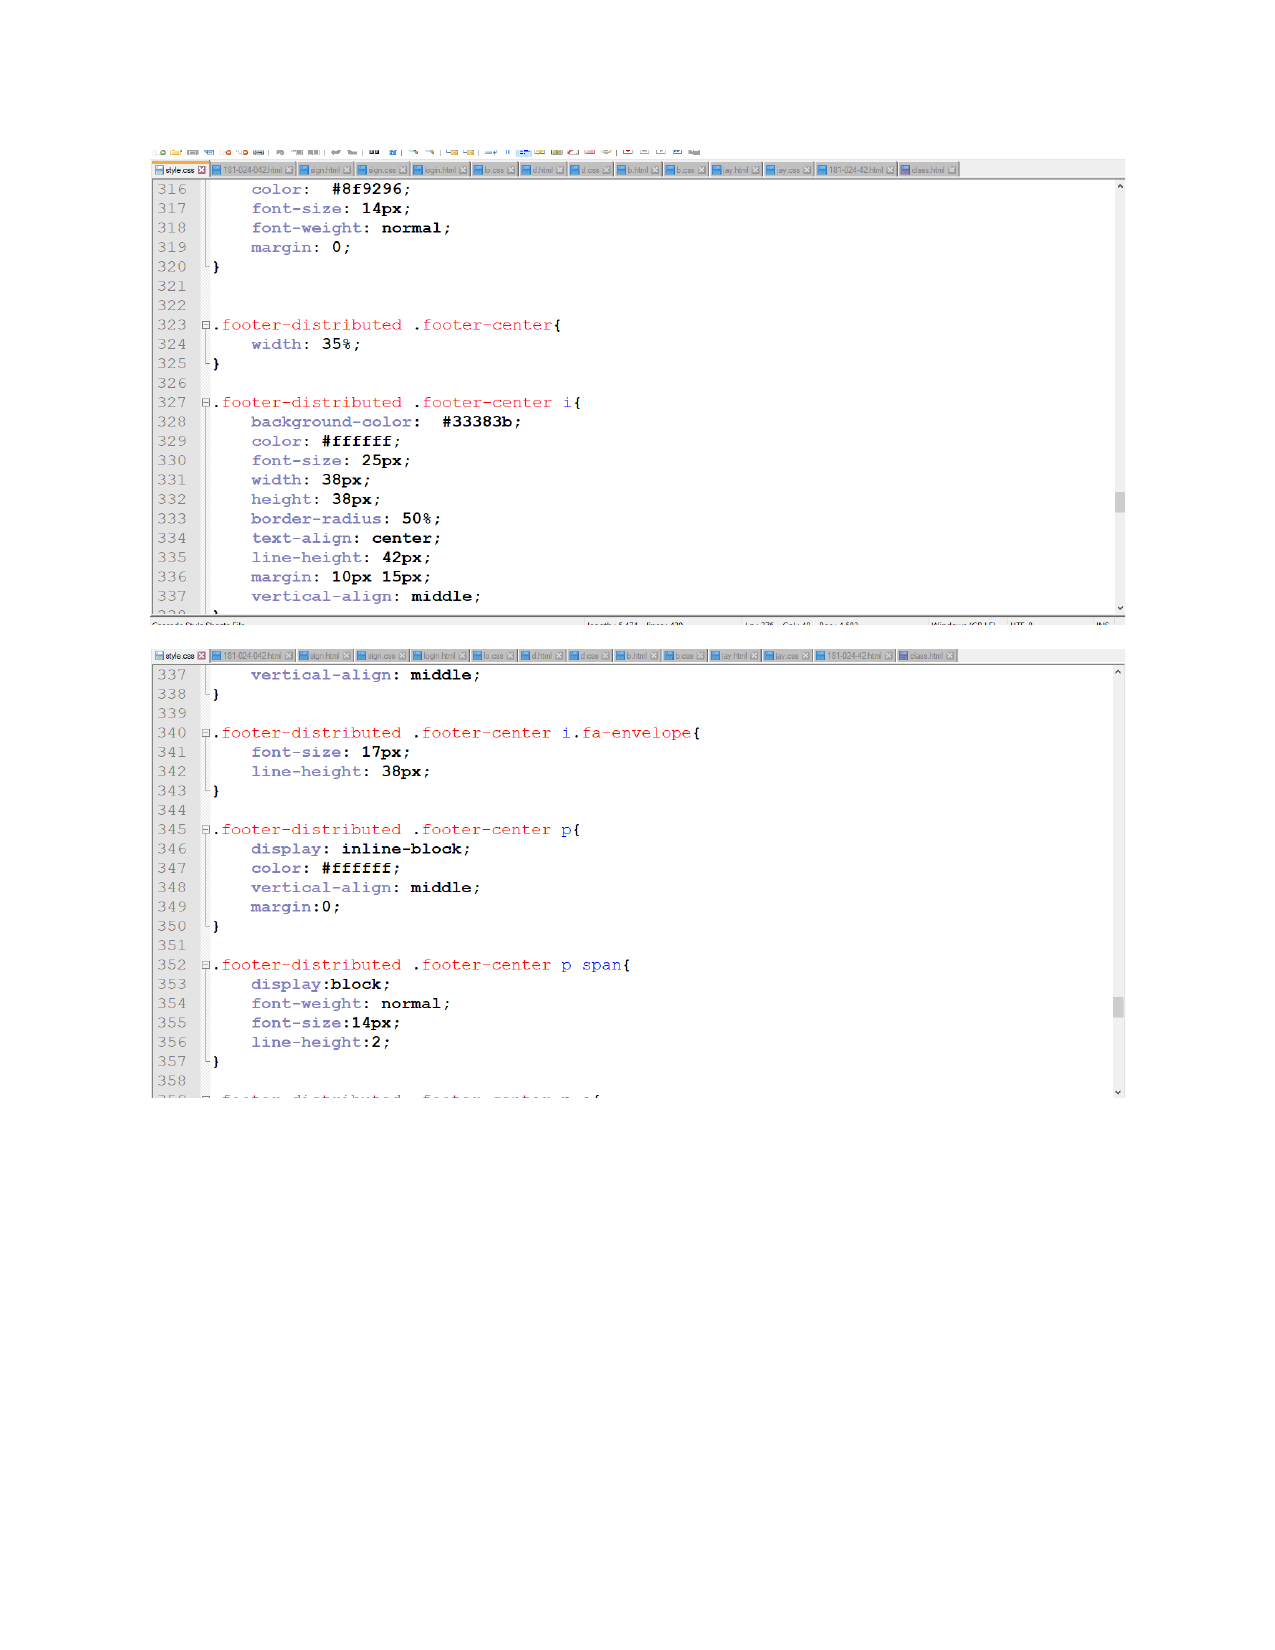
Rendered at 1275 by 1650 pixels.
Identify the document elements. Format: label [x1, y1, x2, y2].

picture [150, 649, 1125, 1098]
picture [150, 150, 1125, 625]
